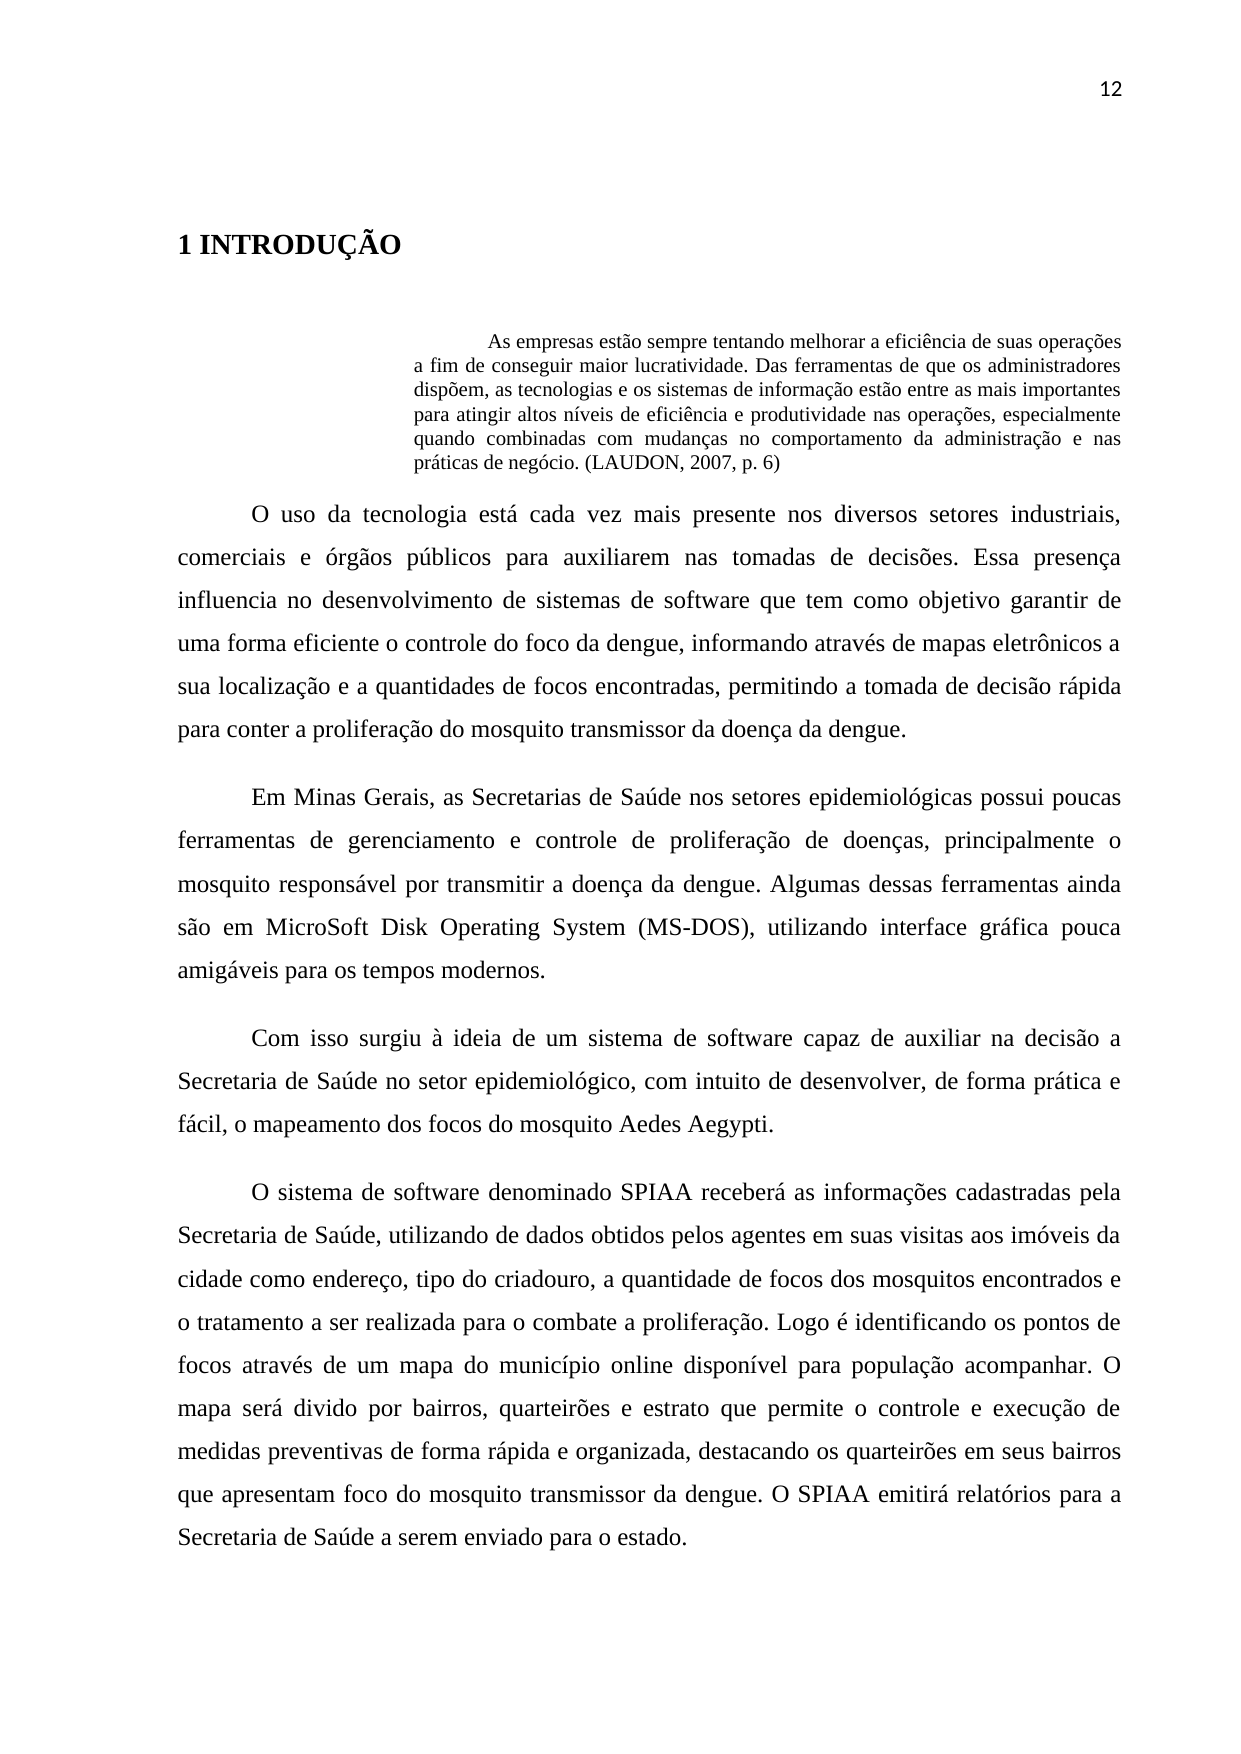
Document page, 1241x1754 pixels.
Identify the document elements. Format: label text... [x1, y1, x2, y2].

text As empresas estão sempre tentando melhorar a eficiência de suas operações a fim de conseguir maior lucratividade. Das ferramentas de que os administradores dispõem, as tecnologias e os sistemas de informação estão entre as mais importantes para atingir altos níveis de eficiência e produtividade nas operações, especialmente quando combinadas com mudanças no comportamento da administração e nas práticas de negócio. (LAUDON, 2007, p. 6) [413, 329, 1122, 474]
text O uso da tecnologia está cada vez mais presente nos diversos setores industriais, comerciais e órgãos públicos para auxiliarem nas tomadas de decisões. Essa presença influencia no desenvolvimento de sistemas de software que tem como objetivo garantir de uma forma eficiente o controle do foco da dengue, informando através de mapas eletrônicos a sua localização e a quantidades de focos encontradas, permitindo a tomada de decisão rápida para conter a proliferação do mosquito transmissor da doença da dengue. [177, 499, 1122, 743]
text O sistema de software denominado SPIAA receberá as informações cadastradas pela Secretaria de Saúde, utilizando de dados obtidos pelos agentes em suas visitas aos imóveis da cidade como endereço, tipo do criadouro, a quantidade de focos dos mosquitos encontrados e o tratamento a ser realizada para o combate a proliferação. Logo é identificando os pontos de focos através de um mapa do município online disponível para população acompanhar. O mapa será divido por bairros, quarteirões e estrato que permite o controle e execução de medidas preventivas de forma rápida e organizada, destacando os quarteirões em seus bairros que apresentam foco do mosquito transmissor da dengue. O SPIAA emitirá relatórios para a Secretaria de Saúde a serem enviado para o estado. [177, 1177, 1122, 1551]
text Com isso surgiu à ideia de um sistema de software capaz de auxiliar na decisão a Secretaria de Saúde no setor epidemiológico, com intuito de desenvolver, de forma prática e fácil, o mapeamento dos focos do mosquito Aedes Aegypti. [177, 1023, 1122, 1138]
subtitle 1 INTRODUÇÃO [177, 227, 1122, 261]
text Em Minas Gerais, as Secretarias de Saúde nos setores epidemiológicas possui poucas ferramentas de gerenciamento e controle de proliferação de doenças, principalmente o mosquito responsável por transmitir a doença da dengue. Algumas dessas ferramentas ainda são em MicroSoft Disk Operating System (MS-DOS), utilizando interface gráfica pouca amigáveis para os tempos modernos. [177, 782, 1122, 984]
